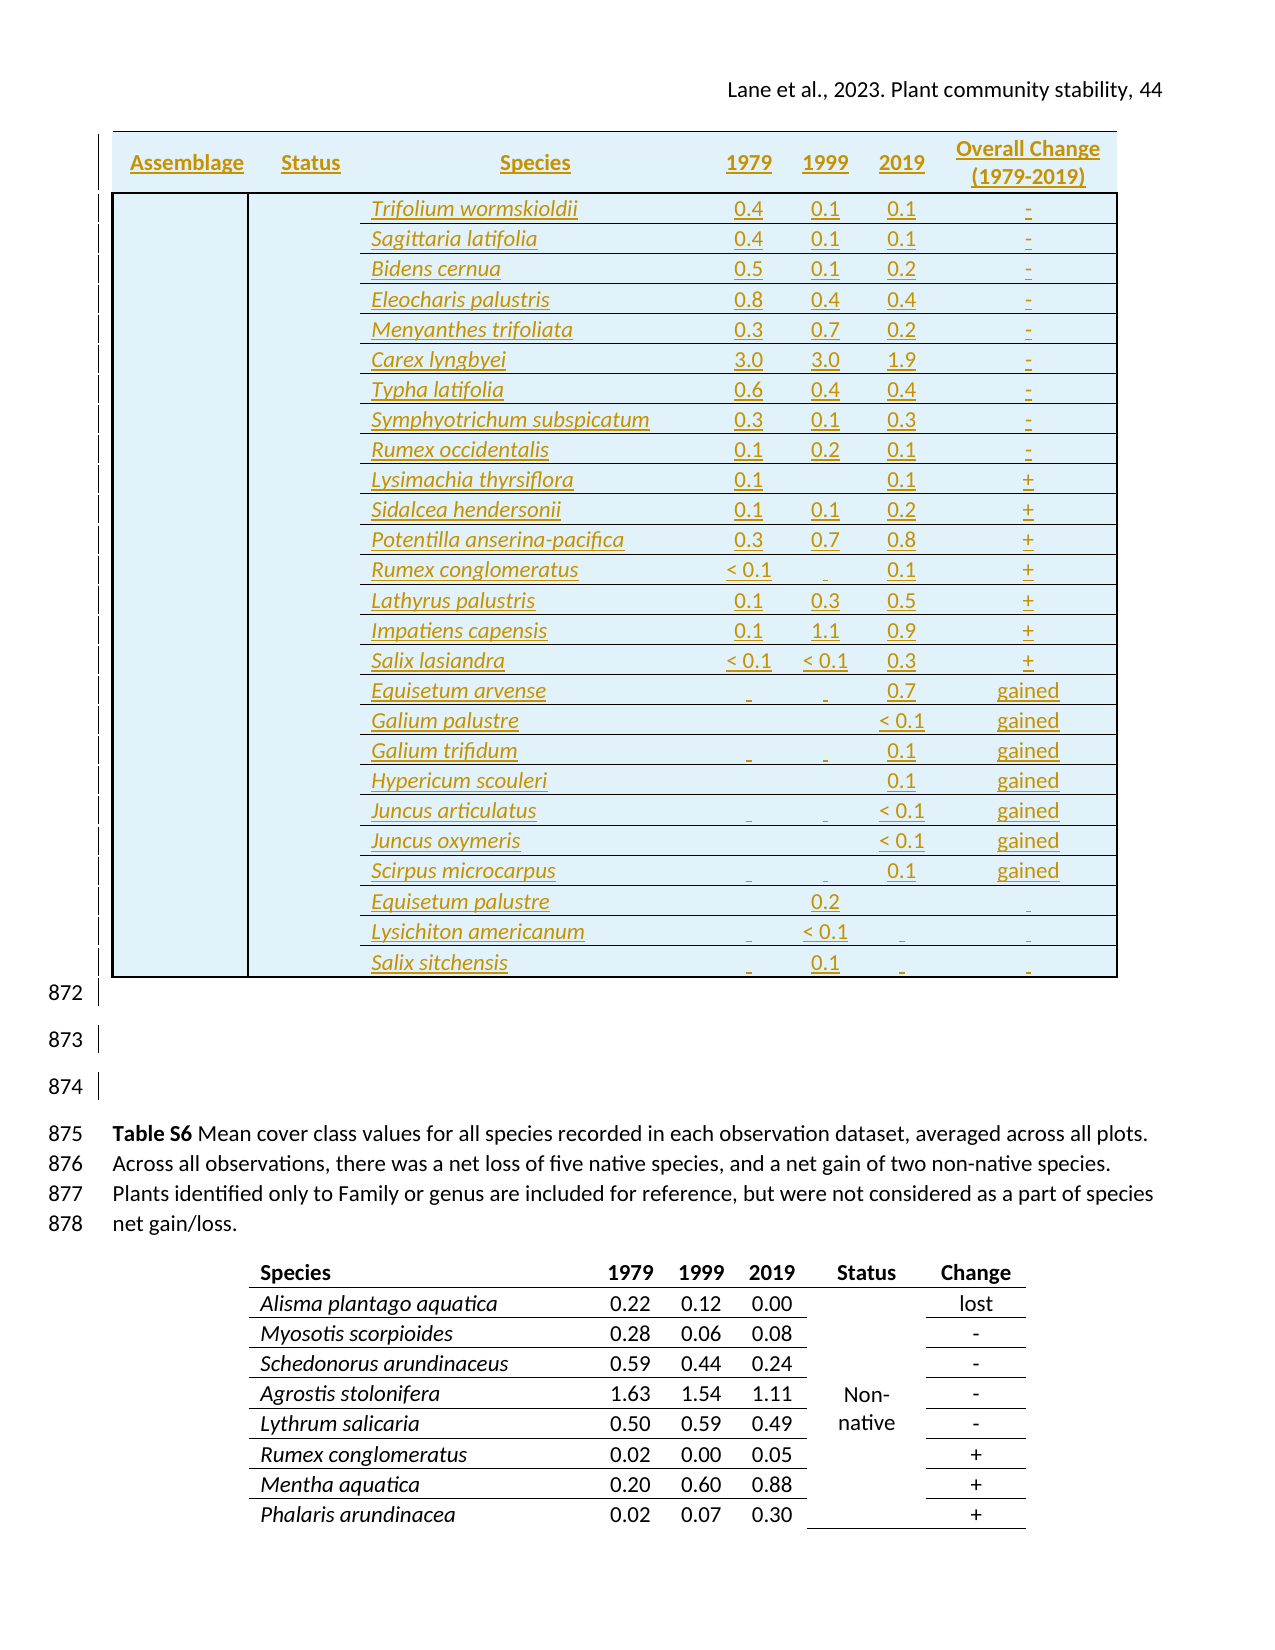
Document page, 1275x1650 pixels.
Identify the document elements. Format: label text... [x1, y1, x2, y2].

text Table S6 Mean cover class values for all species recorded in each observation dataset, averaged across all plots. Across all observations, there was a net loss of five native species, and a net gain of two non-native species. Plants identified only to Family or genus are included for reference, but were not considered as a part of species net gain/loss. [112, 1119, 1162, 1237]
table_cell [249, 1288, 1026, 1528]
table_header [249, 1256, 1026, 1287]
